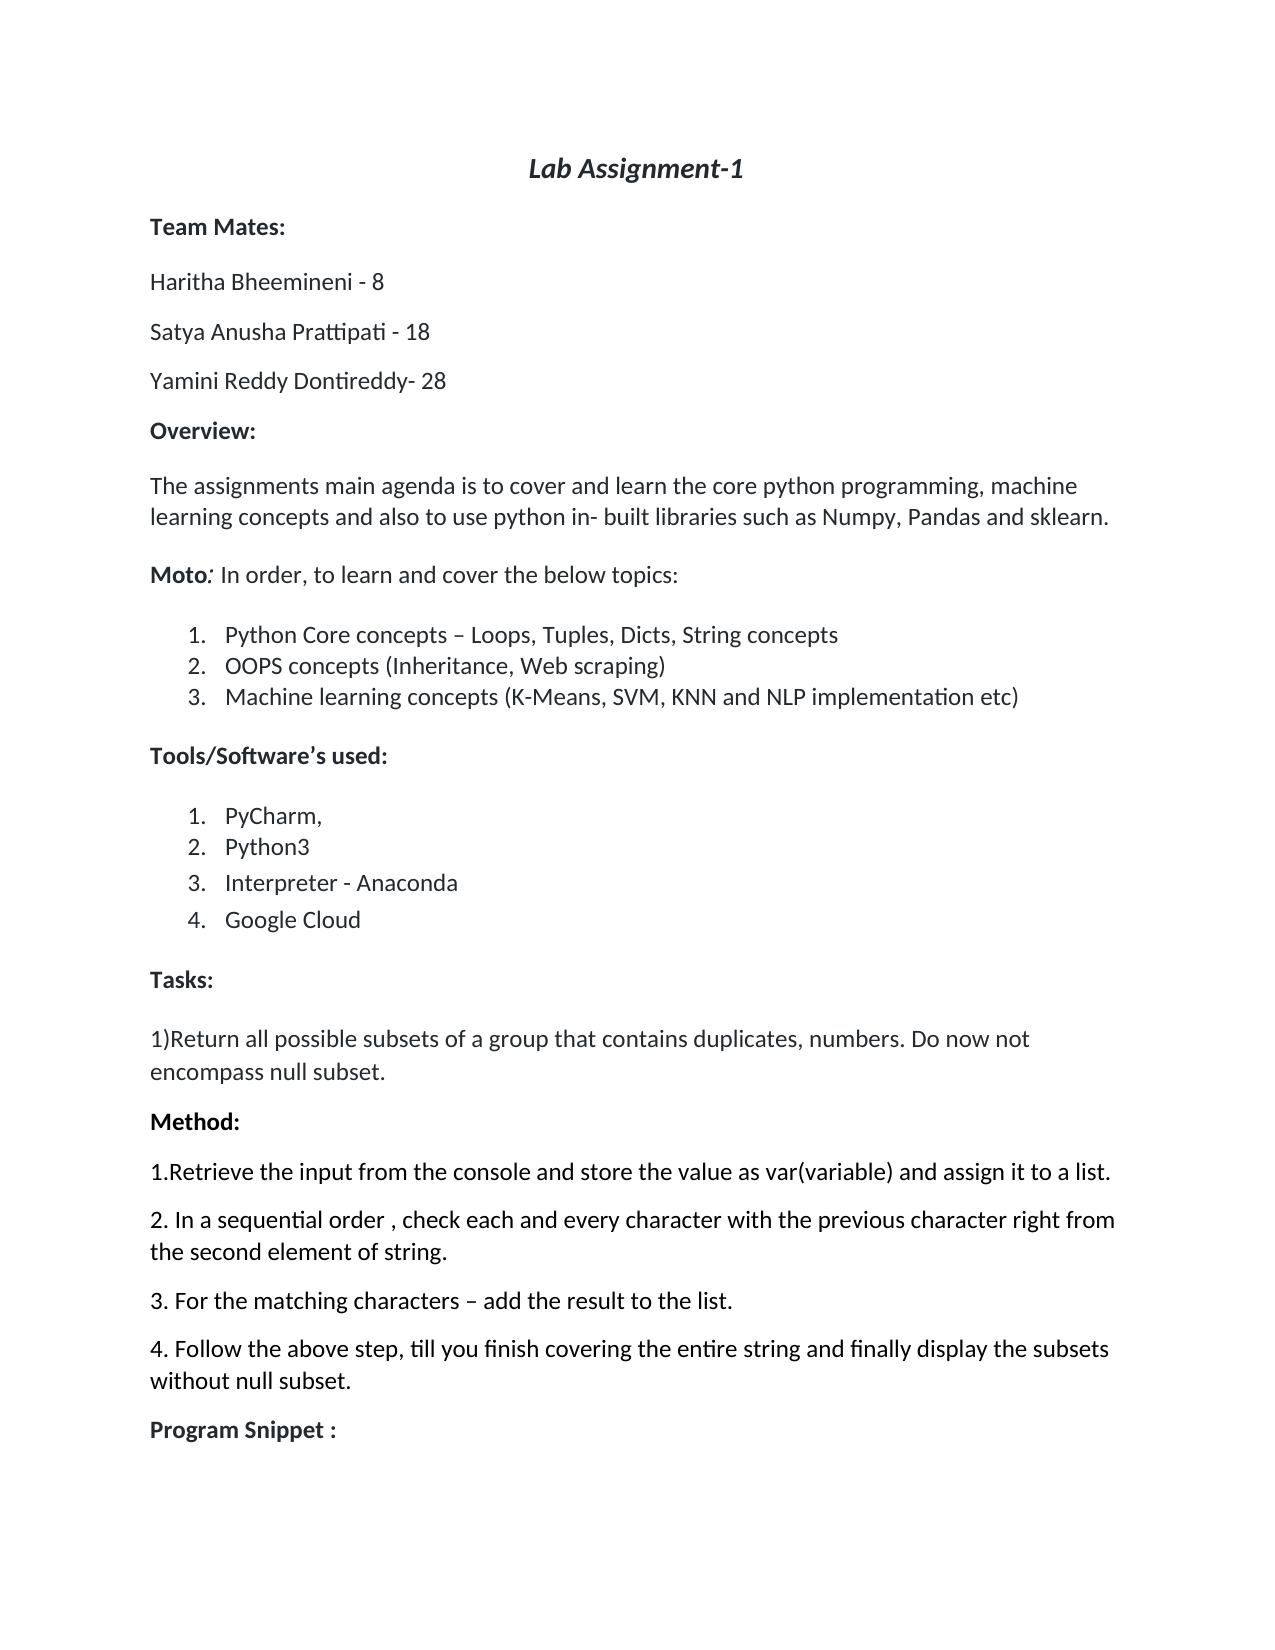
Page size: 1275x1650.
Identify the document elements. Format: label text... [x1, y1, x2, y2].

list Python3 [187, 831, 1125, 861]
list Interpreter - Anaconda [187, 867, 1125, 898]
text Yamini Reddy Dontireddy- 28 [150, 365, 1125, 396]
text Satya Anusha Prattipati - 18 [150, 316, 1125, 346]
text Moto: In order, to learn and cover the below topics: [150, 556, 1125, 591]
text Method: [150, 1106, 1125, 1137]
list Python Core concepts – Loops, Tuples, Dicts, String concepts [187, 620, 1125, 650]
text Lab Assignment-1 [150, 150, 1125, 186]
text 4. Follow the above step, till you finish covering the entire string and finally display the subsets without null subset. [150, 1333, 1125, 1396]
text 2. In a sequential order , check each and every character with the previous character right from the second element of string. [150, 1204, 1125, 1267]
text 1.Retrieve the input from the console and store the value as var(variable) and assign it to a list. [150, 1156, 1125, 1186]
text 3. For the matching characters – add the result to the list. [150, 1285, 1125, 1315]
text 1)Return all possible subsets of a group that contains duplicates, numbers. Do now not encompass null subset. [150, 1023, 1125, 1087]
list OOPS concepts (Inheritance, Web scraping) [187, 650, 1125, 681]
text Program Snippet : [150, 1414, 1125, 1445]
list PyCharm, [187, 800, 1125, 831]
text Tools/Software’s used: [150, 740, 1125, 771]
text Haritha Bheemineni - 8 [150, 266, 1125, 297]
text Team Mates: [150, 211, 1125, 241]
text Overview: [150, 415, 1125, 445]
list Machine learning concepts (K-Means, SVM, KNN and NLP implementation etc) [187, 681, 1125, 711]
text Tasks: [150, 964, 1125, 994]
text The assignments main agenda is to cover and learn the core python programming, machine learning concepts and also to use python in- built libraries such as Numpy, Pandas and sklearn. [150, 470, 1125, 531]
list Google Cloud [187, 904, 1125, 935]
